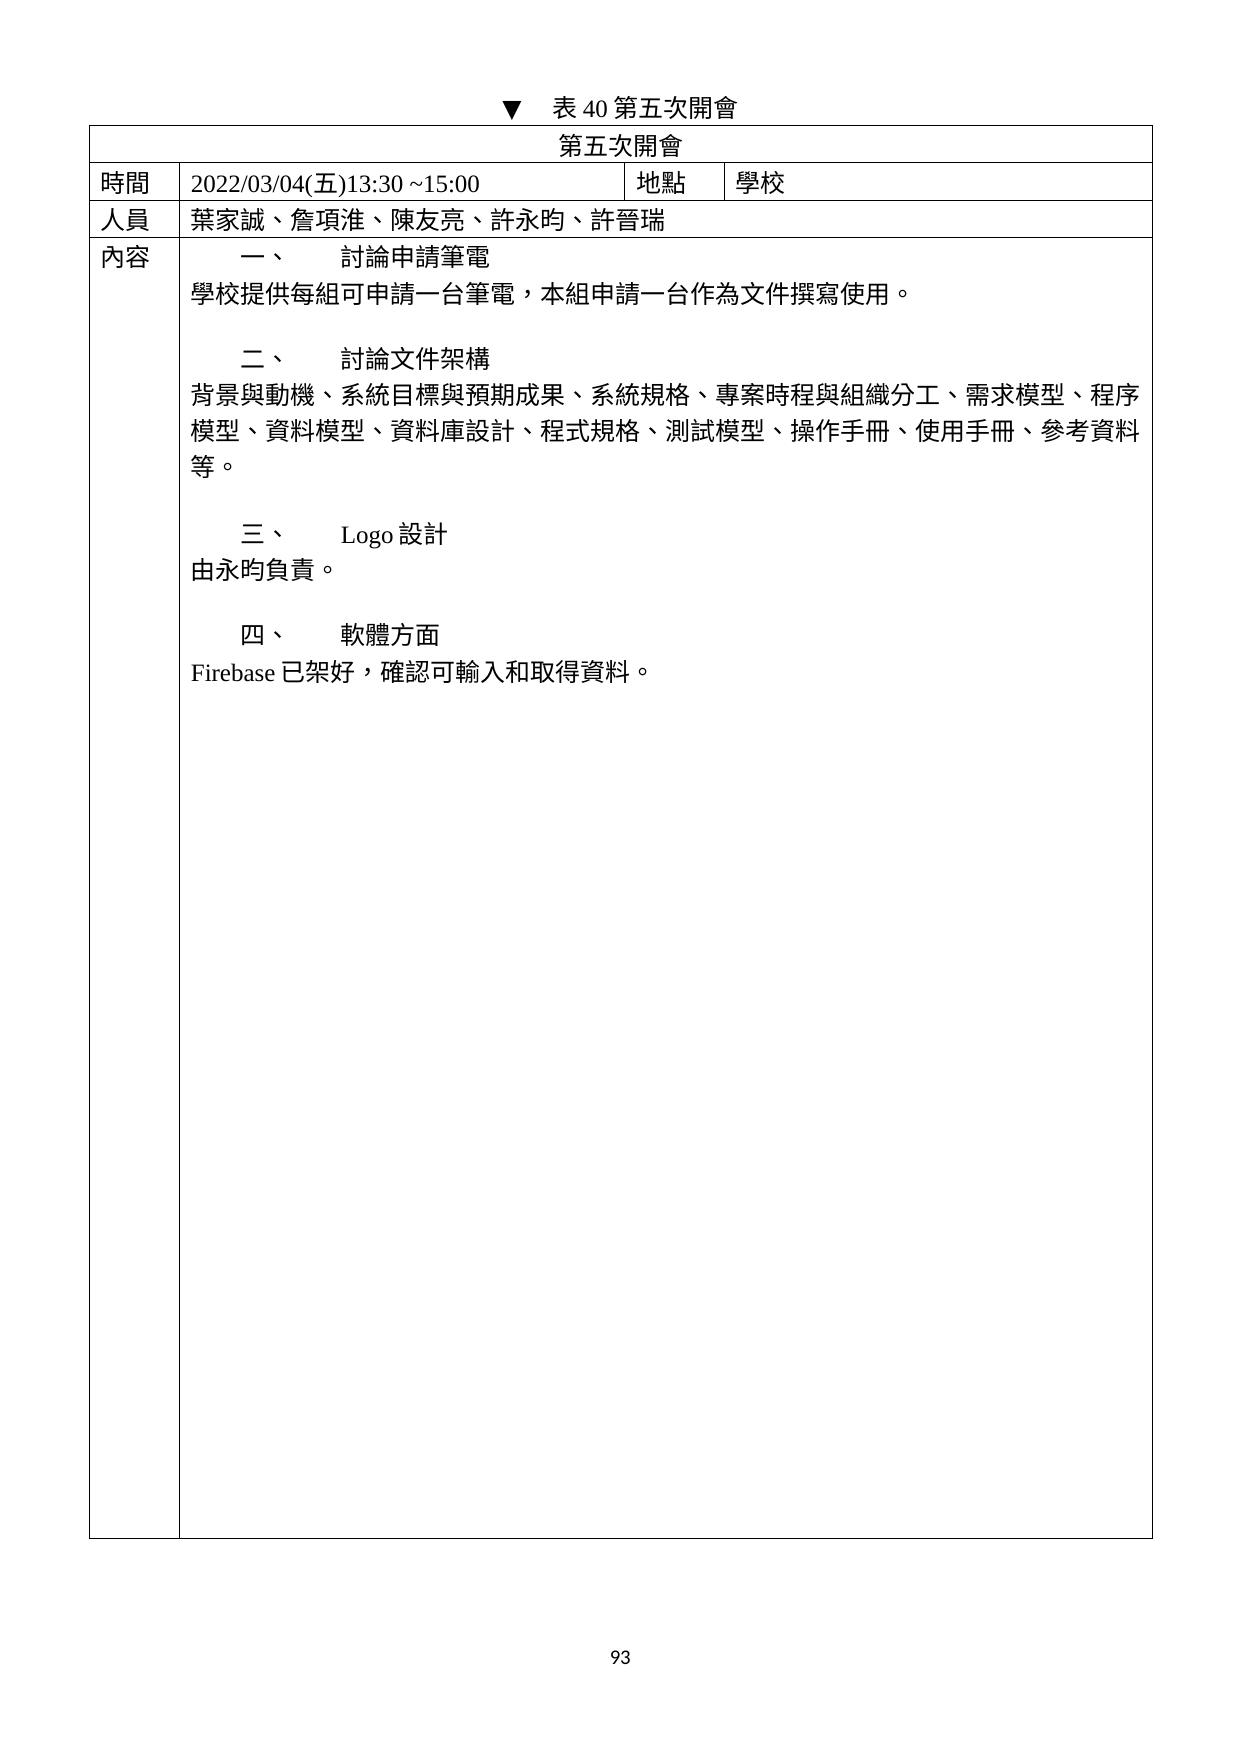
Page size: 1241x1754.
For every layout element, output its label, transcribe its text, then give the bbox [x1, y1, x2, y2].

table_cell 地點 [625, 163, 724, 199]
table_cell 人員 [90, 201, 179, 237]
table_cell 葉家誠、詹項淮、陳友亮、許永昀、許晉瑞 [180, 201, 1152, 237]
table_cell 2022/03/04(五)13:30 ~15:00 [180, 163, 624, 199]
table_header 第五次開會 [90, 126, 1152, 162]
table_cell 討論申請筆電 學校提供每組可申請一台筆電，本組申請一台作為文件撰寫使用。 討論文件架構 背景與動機、系統目標與預期成果、系統規格、專案時程與組織分工、需求模型、程序模型、資料模型、資料庫設計、程式規格、測試模型、操作手冊、使用手冊、參考資料等。 Logo設計 由永昀負責。 軟體方面 Firebase已架好，確認可輸入和取得資料。 [180, 238, 1152, 1538]
table_cell 學校 [725, 163, 1152, 199]
table_cell 內容 [90, 238, 179, 1538]
table_cell 時間 [90, 163, 179, 199]
list 表 40 第五次開會 [89, 89, 1152, 125]
